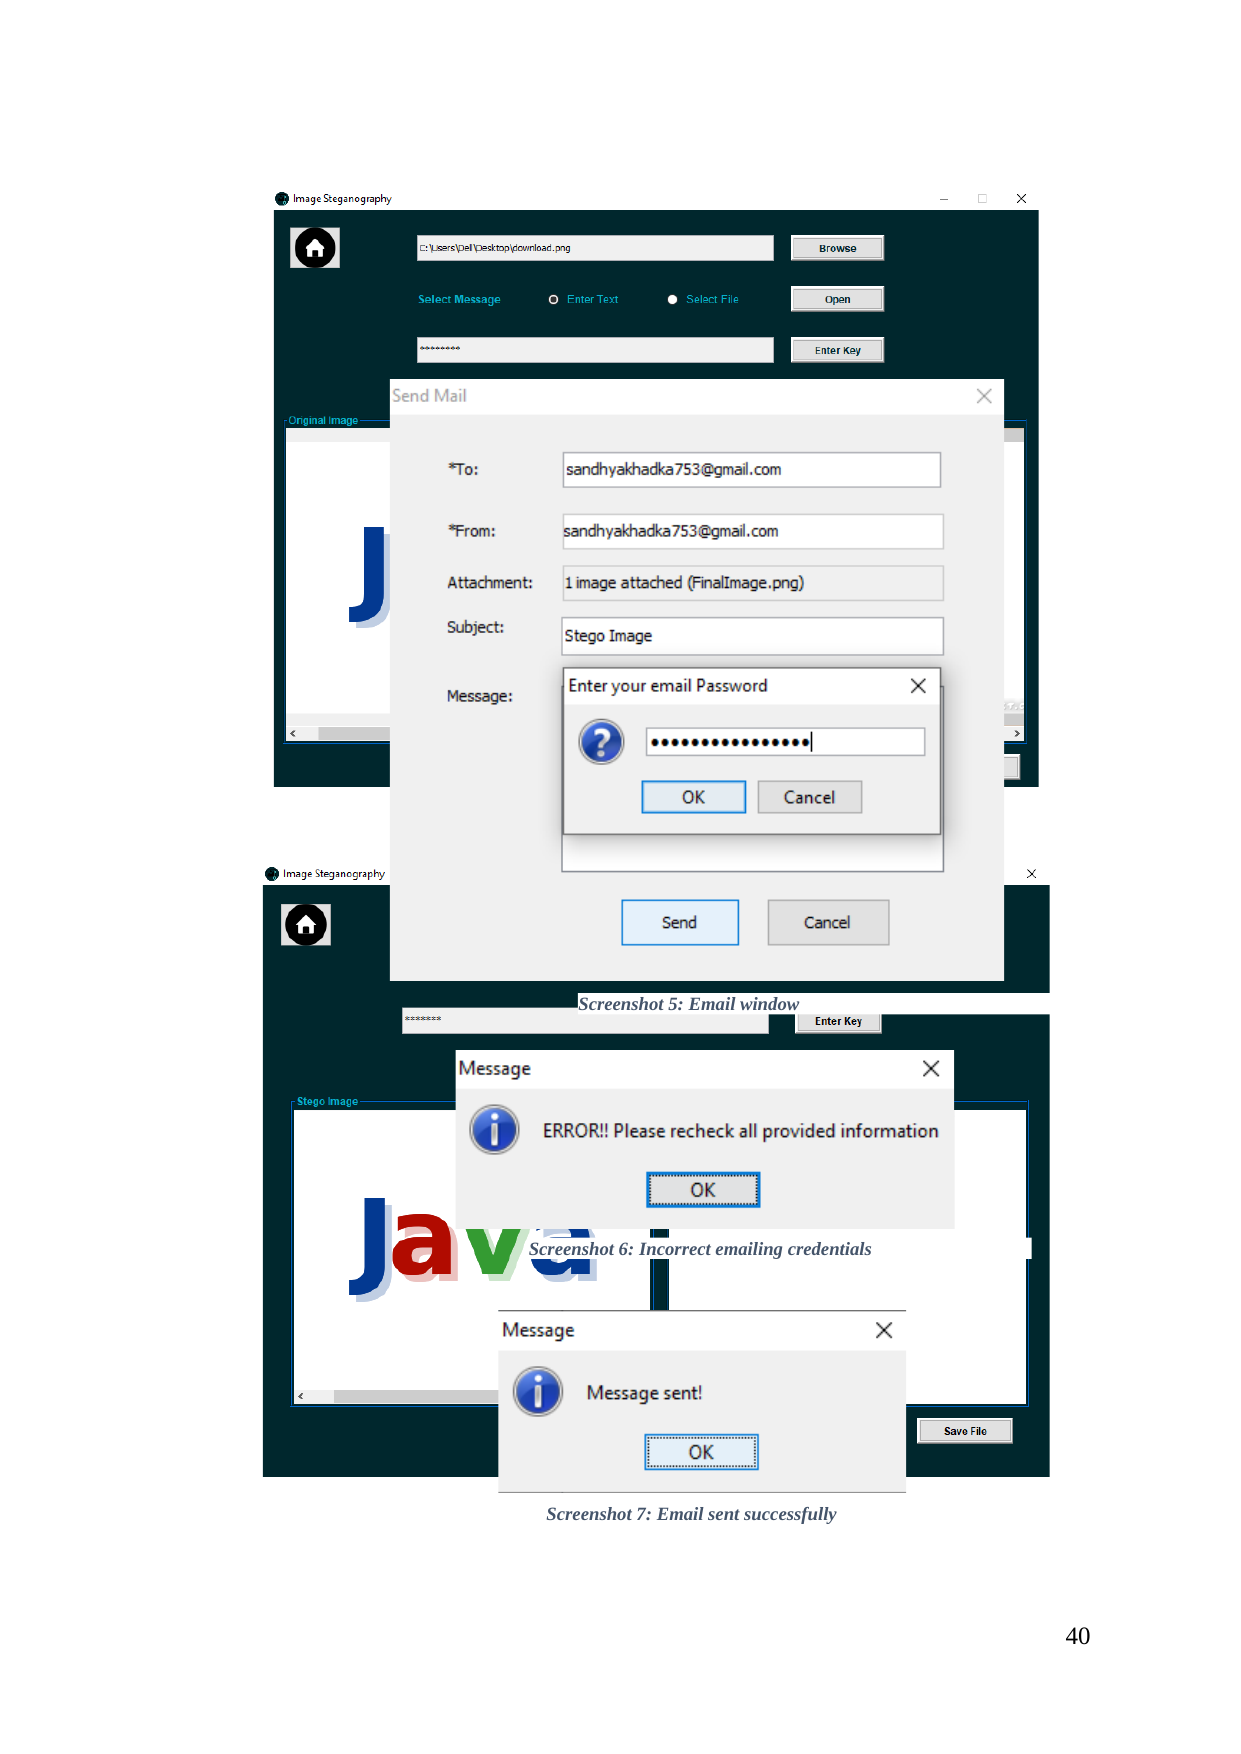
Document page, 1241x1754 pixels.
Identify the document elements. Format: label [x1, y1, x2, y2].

picture [262, 188, 1049, 1491]
